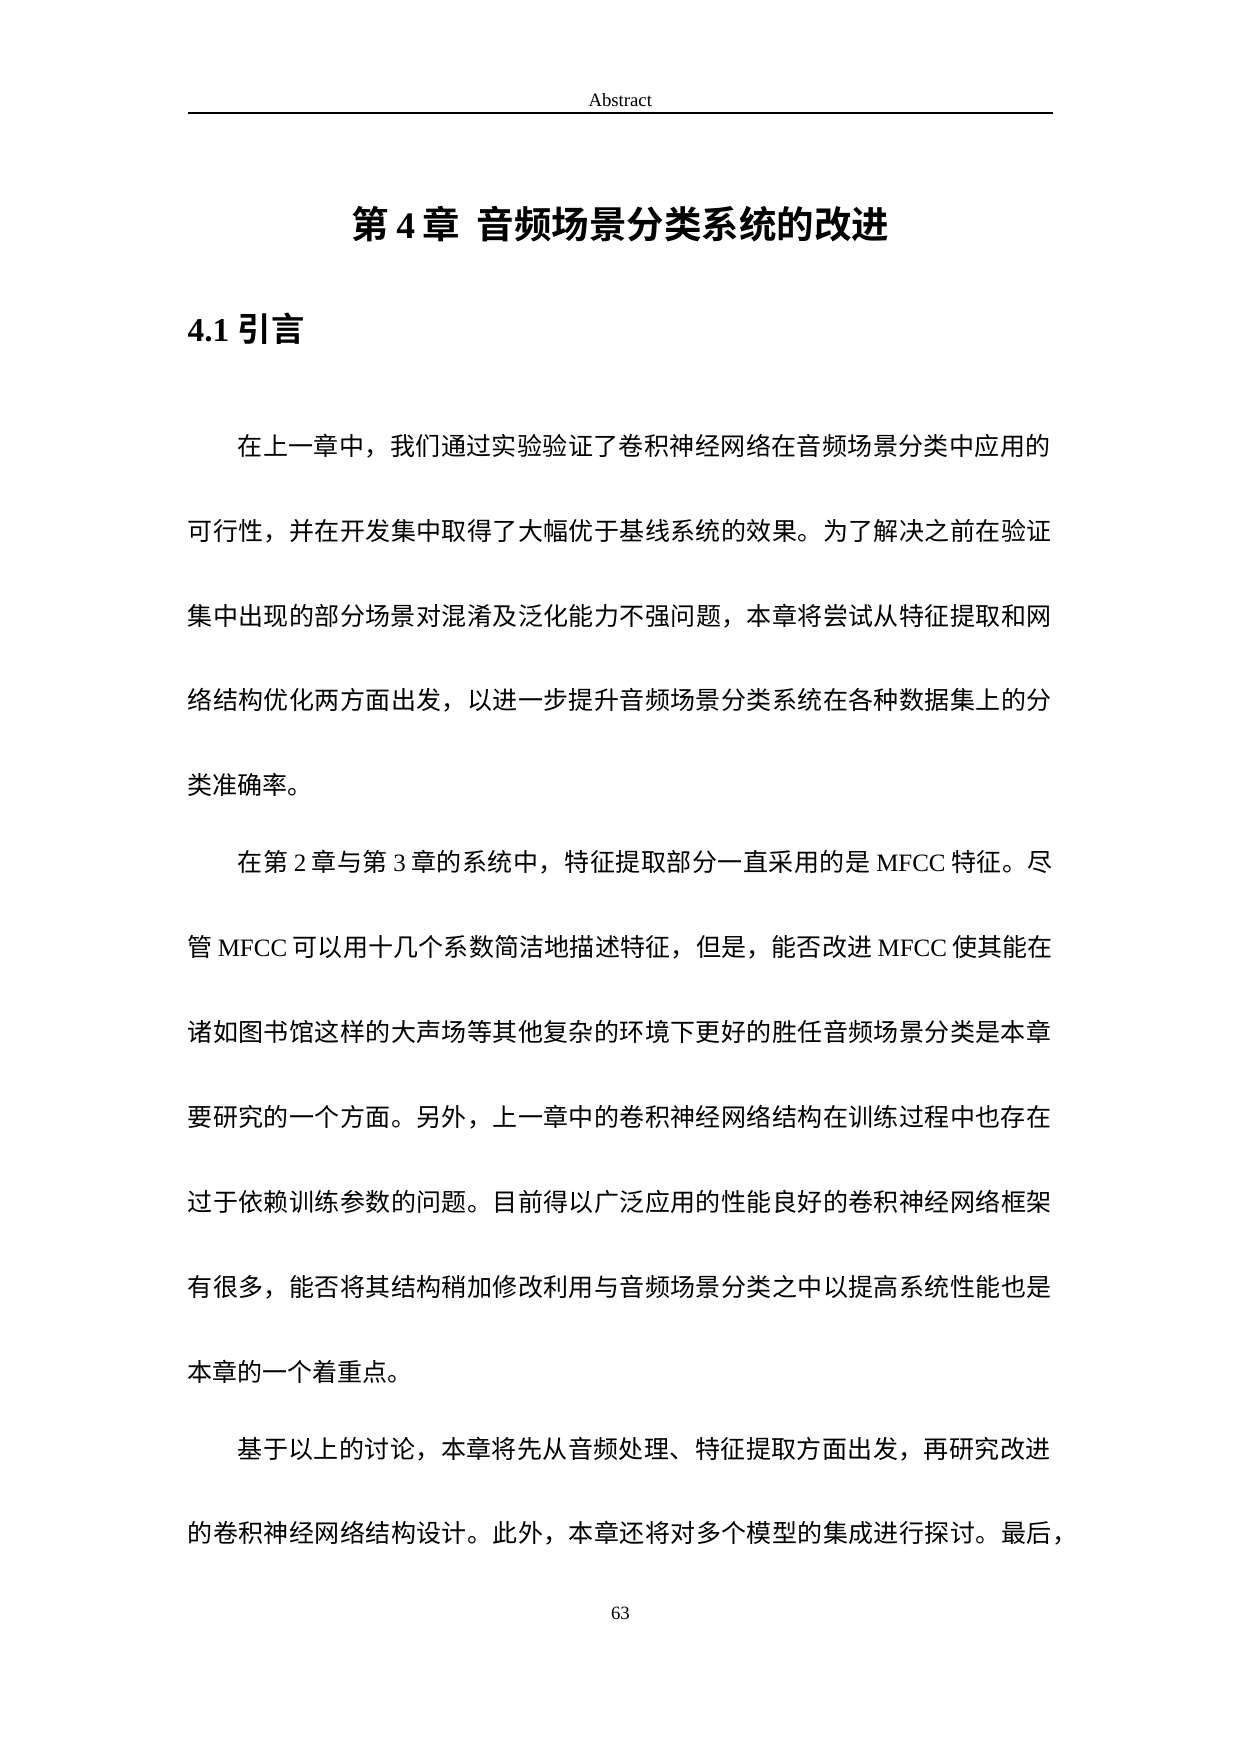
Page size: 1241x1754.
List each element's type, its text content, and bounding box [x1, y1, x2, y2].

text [187, 1413, 1053, 1566]
text 在第2章与第3章的系统中，特征提取部分一直采用的是MFCC特征。尽管MFCC可以用十几个系数简洁地描述特征，但是，能否改进MFCC使其能在诸如图书馆这样的大声场等其他复杂的环境下更好的胜任音频场景分类是本章要研究的一个方面。另外，上一章中的卷积神经网络结构在训练过程中也存在过于依赖训练参数的问题。目前得以广泛应用的性能良好的卷积神经网络框架有很多，能否将其结构稍加修改利用与音频场景分类之中以提高系统性能也是本章的一个着重点。 [187, 827, 1053, 1404]
subtitle 第4章 音频场景分类系统的改进 [187, 188, 1053, 256]
text 在上一章中，我们通过实验验证了卷积神经网络在音频场景分类中应用的可行性，并在开发集中取得了大幅优于基线系统的效果。为了解决之前在验证集中出现的部分场景对混淆及泛化能力不强问题，本章将尝试从特征提取和网络结构优化两方面出发，以进一步提升音频场景分类系统在各种数据集上的分类准确率。 [187, 410, 1053, 818]
subtitle 4.1 引言 [187, 293, 1053, 361]
